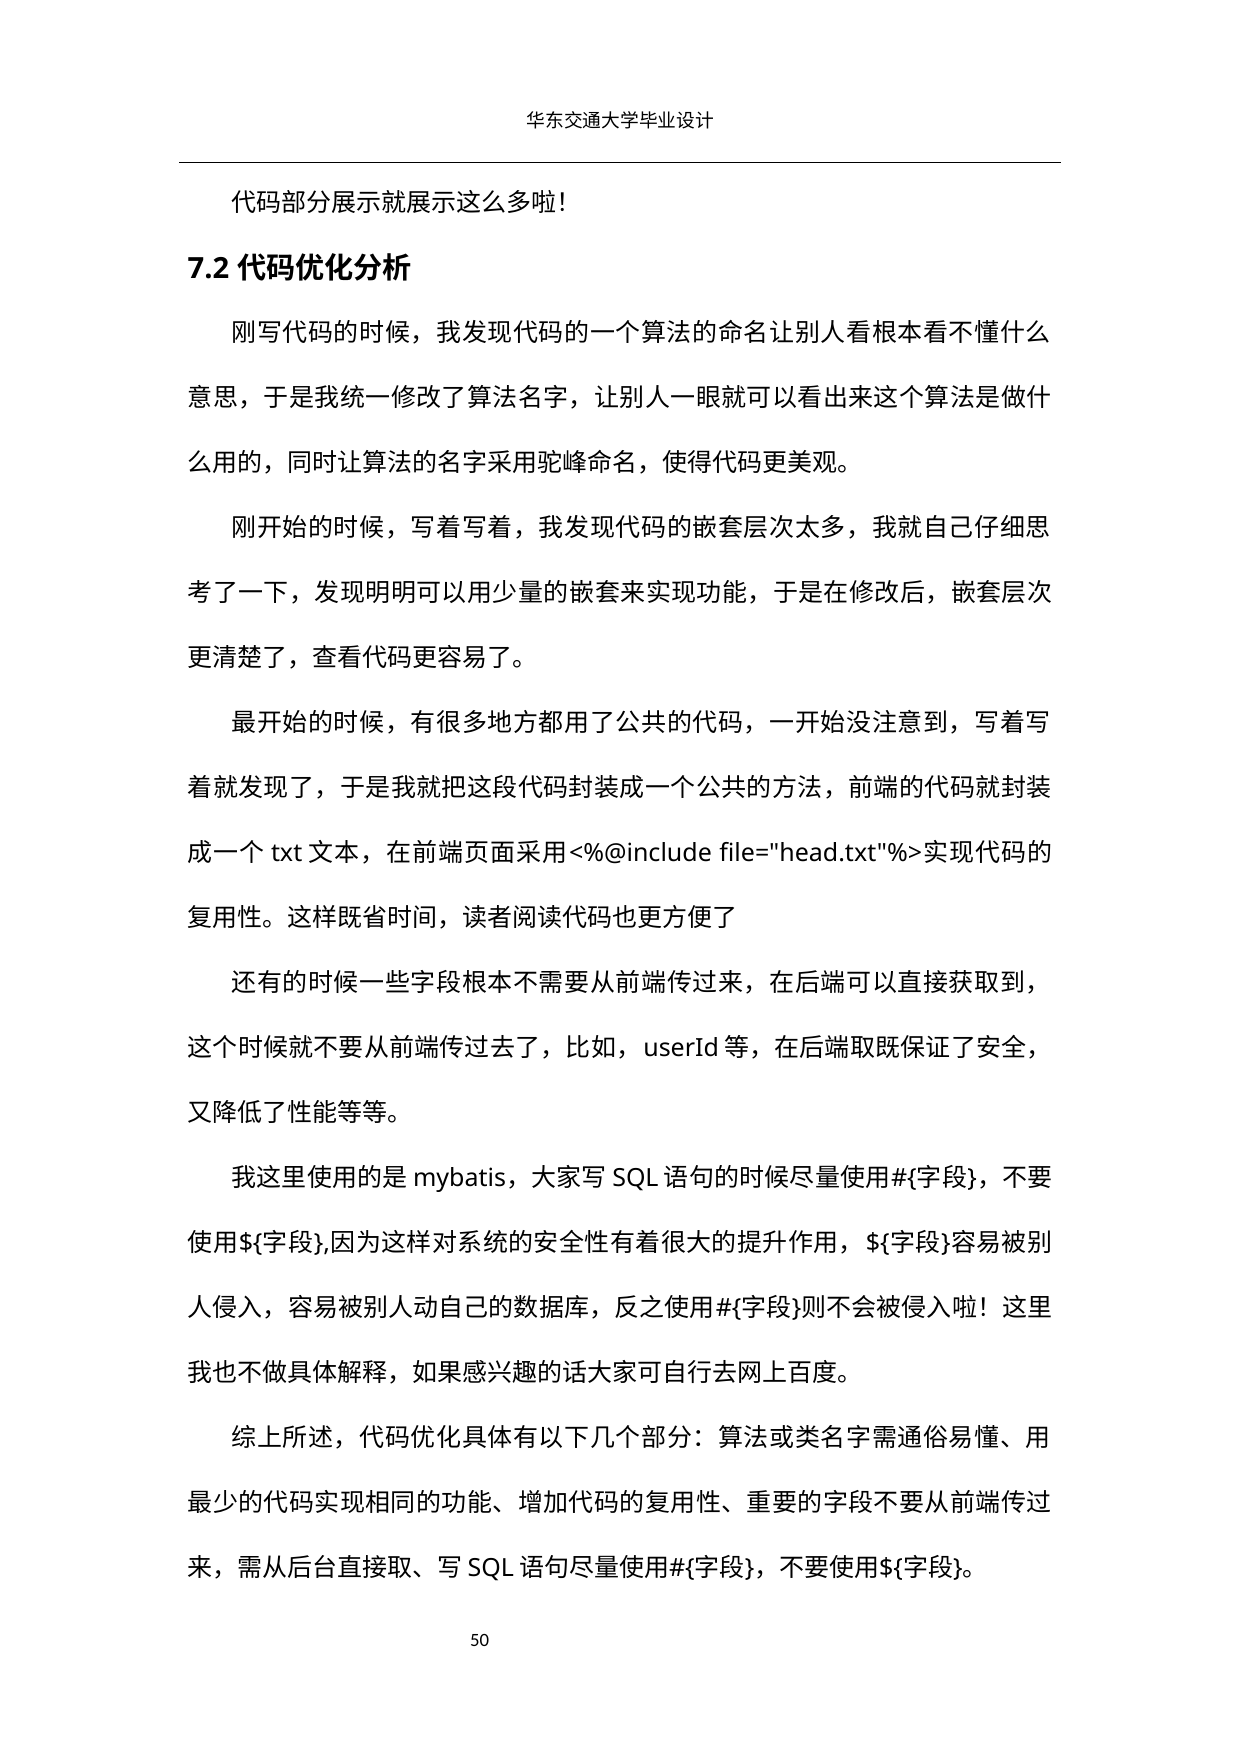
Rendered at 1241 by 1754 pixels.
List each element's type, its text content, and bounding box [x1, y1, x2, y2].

text 综上所述，代码优化具体有以下几个部分：算法或类名字需通俗易懂、用最少的代码实现相同的功能、增加代码的复用性、重要的字段不要从前端传过来，需从后台直接取、写SQL语句尽量使用#{字段}，不要使用${字段}。 [187, 1403, 1053, 1598]
text 代码部分展示就展示这么多啦！ [187, 168, 1053, 233]
subtitle 7.2 代码优化分析 [187, 233, 1053, 298]
text 最开始的时候，有很多地方都用了公共的代码，一开始没注意到，写着写着就发现了，于是我就把这段代码封装成一个公共的方法，前端的代码就封装成一个txt文本，在前端页面采用<%@include file="head.txt"%>实现代码的复用性。这样既省时间，读者阅读代码也更方便了 [187, 688, 1053, 948]
text 刚开始的时候，写着写着，我发现代码的嵌套层次太多，我就自己仔细思考了一下，发现明明可以用少量的嵌套来实现功能，于是在修改后，嵌套层次更清楚了，查看代码更容易了。 [187, 493, 1053, 688]
text 还有的时候一些字段根本不需要从前端传过来，在后端可以直接获取到，这个时候就不要从前端传过去了，比如，userId等，在后端取既保证了安全，又降低了性能等等。 [187, 948, 1053, 1143]
text 刚写代码的时候，我发现代码的一个算法的命名让别人看根本看不懂什么意思，于是我统一修改了算法名字，让别人一眼就可以看出来这个算法是做什么用的，同时让算法的名字采用驼峰命名，使得代码更美观。 [187, 298, 1053, 493]
text 我这里使用的是mybatis，大家写SQL语句的时候尽量使用#{字段}，不要使用${字段},因为这样对系统的安全性有着很大的提升作用，${字段}容易被别人侵入，容易被别人动自己的数据库，反之使用#{字段}则不会被侵入啦！这里我也不做具体解释，如果感兴趣的话大家可自行去网上百度。 [187, 1143, 1053, 1403]
